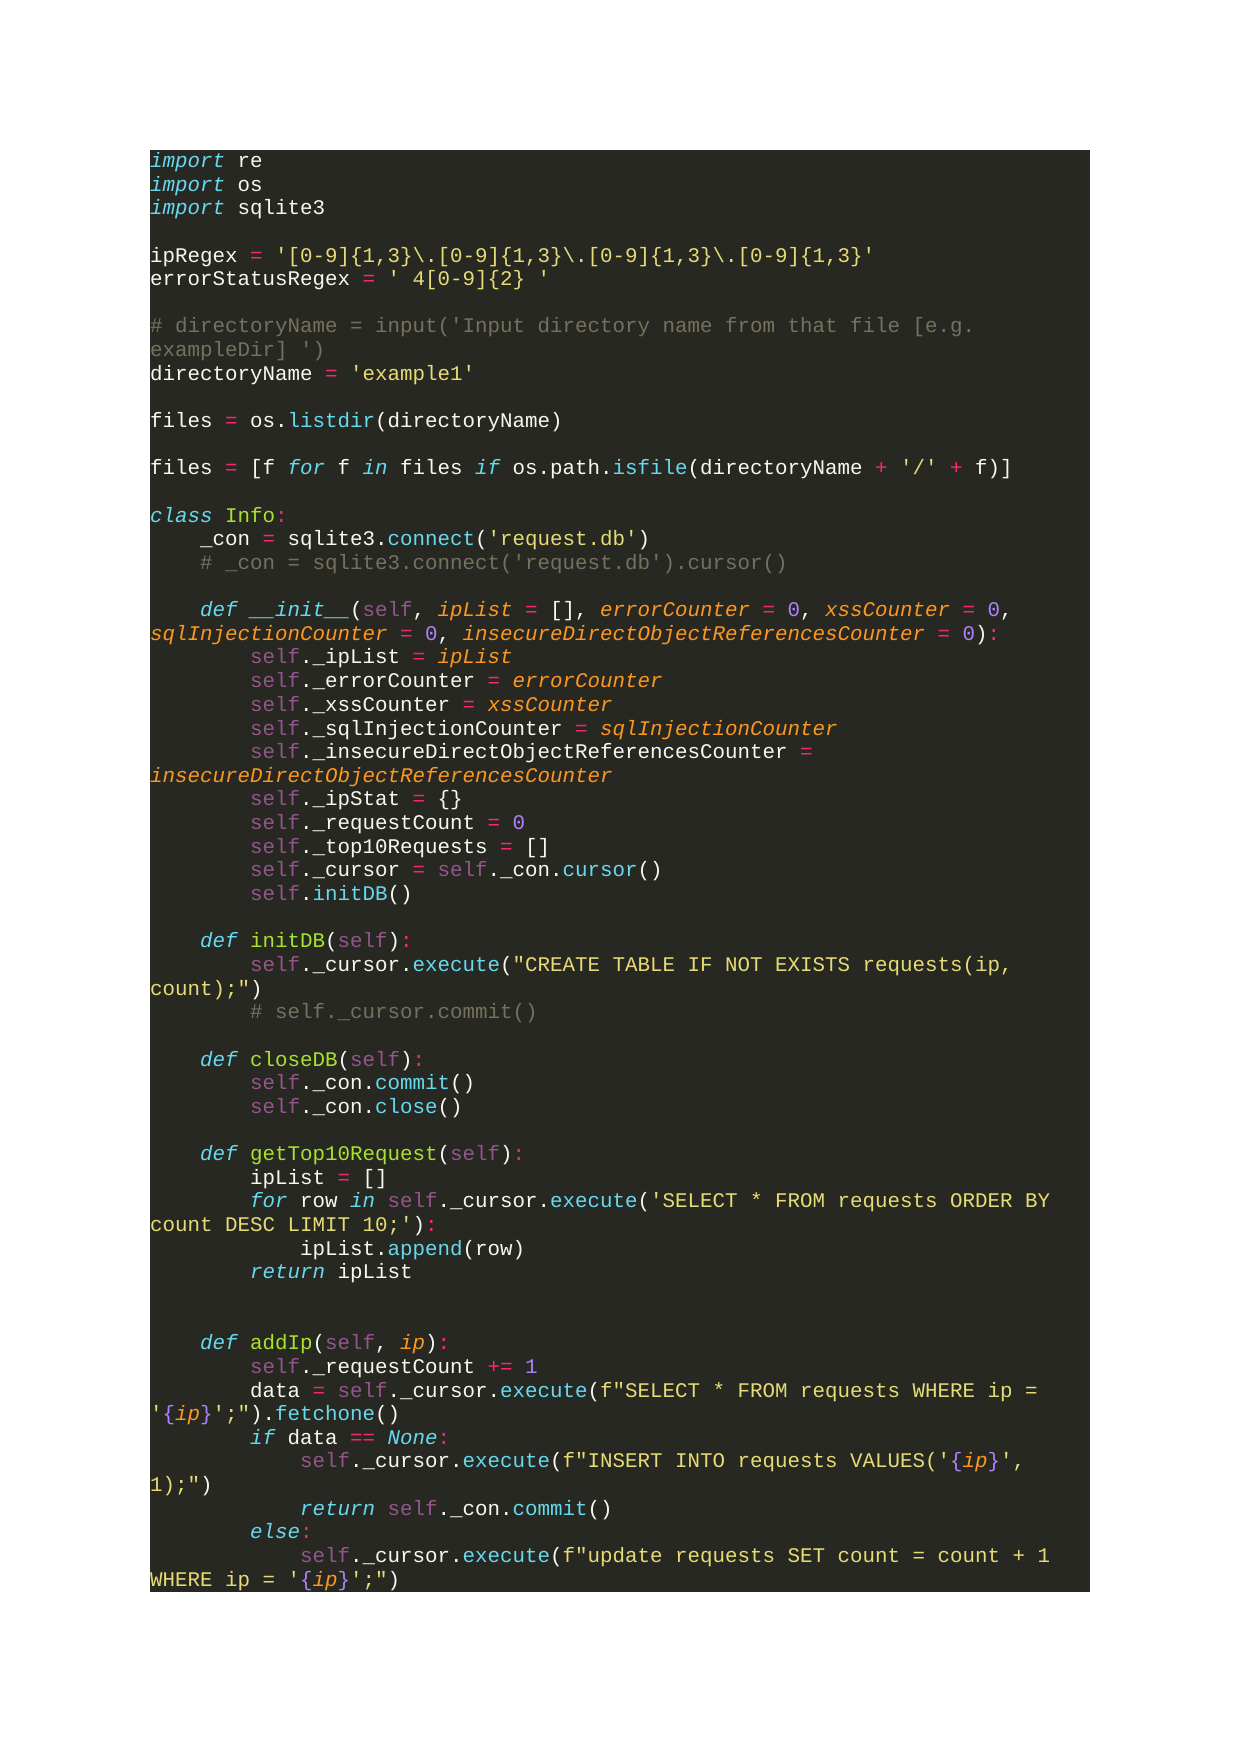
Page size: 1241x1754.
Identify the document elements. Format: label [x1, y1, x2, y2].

text [150, 150, 1090, 1592]
